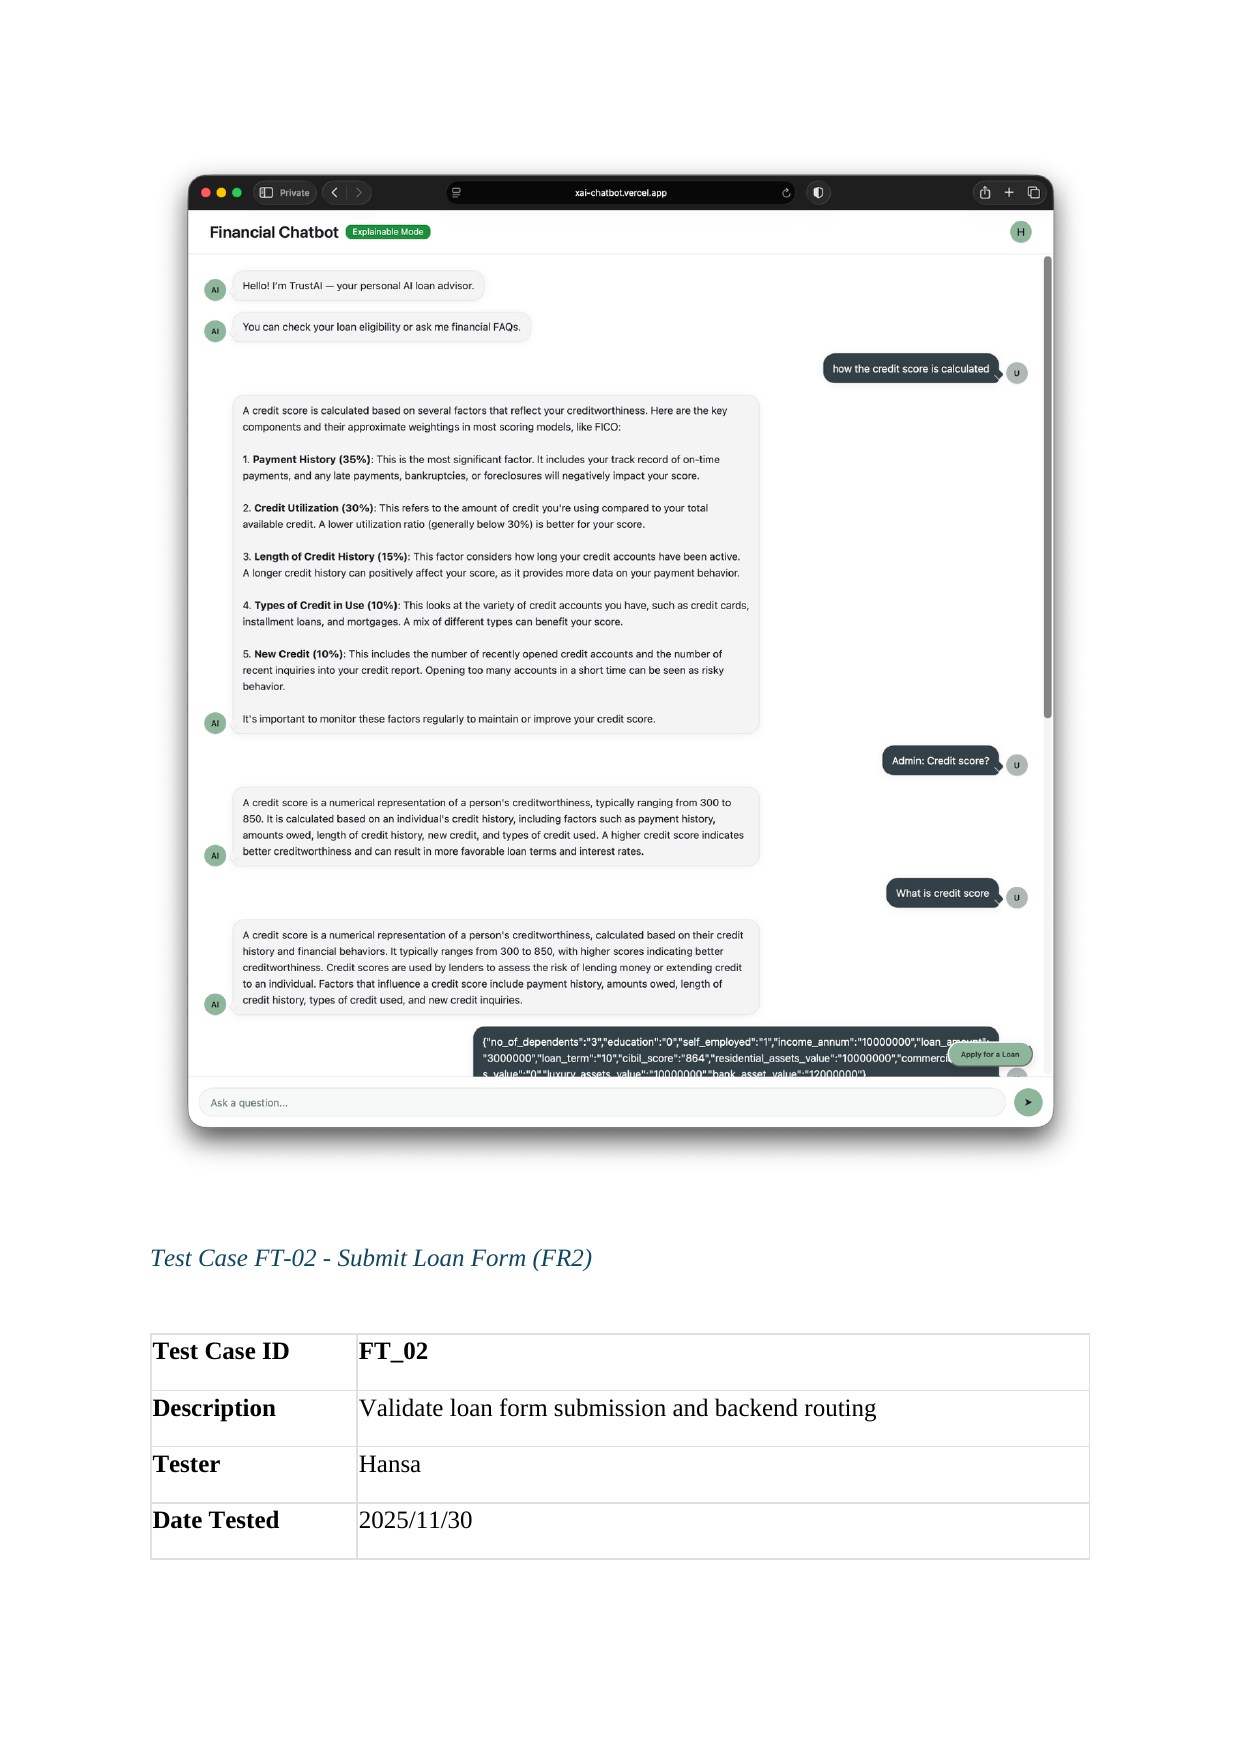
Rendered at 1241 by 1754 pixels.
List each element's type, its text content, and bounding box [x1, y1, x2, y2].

table_cell 2025/11/30 [358, 1504, 1089, 1558]
table_cell Validate loan form submission and backend routing [358, 1391, 1089, 1446]
table_header Test Case ID [152, 1335, 356, 1389]
table_cell Hansa [358, 1447, 1089, 1502]
picture [150, 150, 1091, 1177]
subtitle Test Case FT-02 - Submit Loan Form (FR2) [150, 1243, 1090, 1272]
table_cell Tester [152, 1447, 356, 1502]
table_cell Date Tested [152, 1504, 356, 1558]
table_cell Description [152, 1391, 356, 1446]
table_header FT_02 [358, 1335, 1089, 1389]
